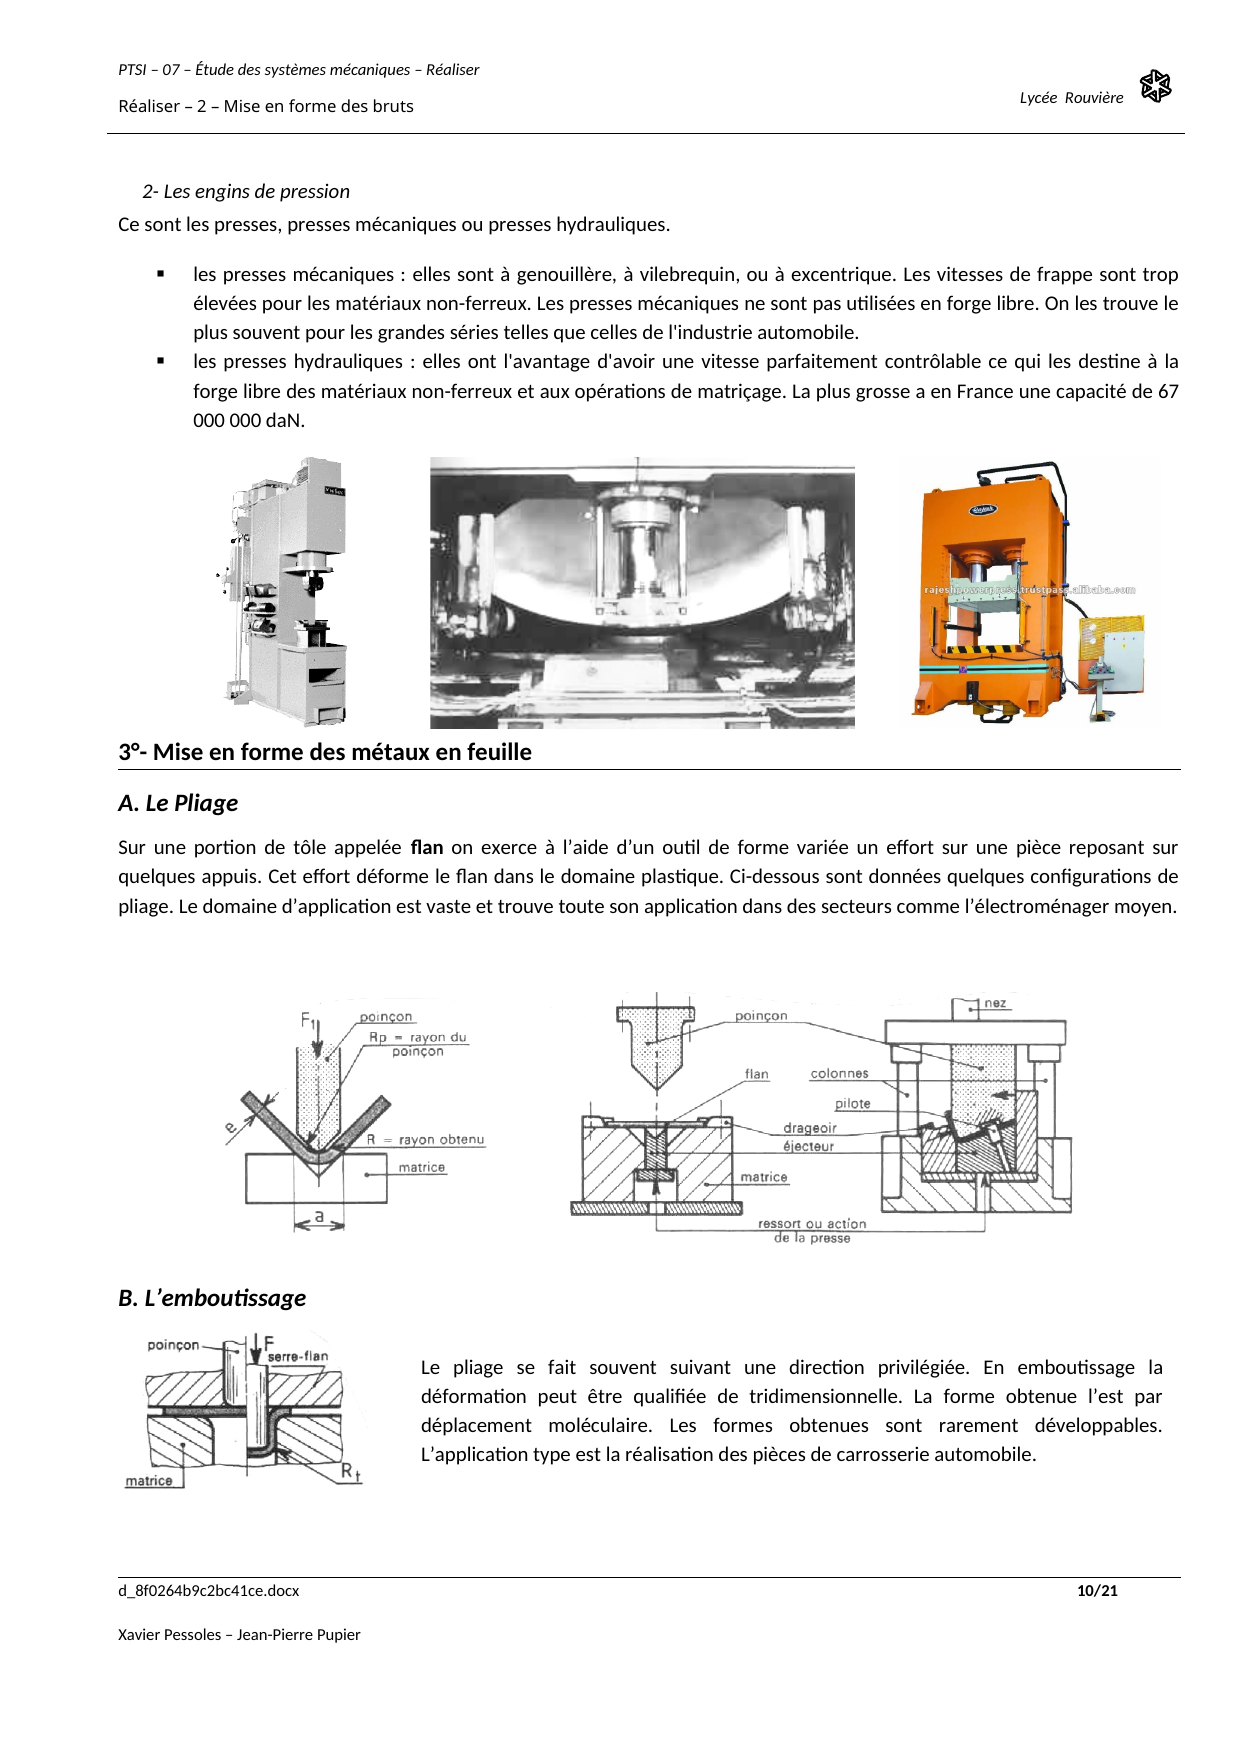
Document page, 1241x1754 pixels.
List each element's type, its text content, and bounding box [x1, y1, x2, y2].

text Sur une portion de tôle appelée flan on exerce à l’aide d’un outil de forme variée un effort sur une pièce reposant sur quelques appuis. Cet effort déforme le flan dans le domaine plastique. Ci-dessous sont données quelques configurations de pliage. Le domaine d’application est vaste et trouve toute son application dans des secteurs comme l’électroménager moyen. [118, 834, 1181, 918]
table_header [144, 457, 419, 736]
table_header [419, 457, 866, 736]
subtitle Mise en forme des métaux en feuille [118, 736, 1181, 769]
text B. Détail du processus d’élaboration de fonderie en sable en moule non permanent 8 [209, 992, 1090, 1257]
table_header [111, 1329, 413, 1516]
subtitle Le Pliage [118, 787, 1181, 818]
table_header [866, 457, 1192, 736]
picture [897, 457, 1162, 729]
table_header Le pliage se fait souvent suivant une direction privilégiée. En emboutissage la déformation peut être qualifiée de tridimensionnelle. La forme obtenue l’est par déplacement moléculaire. Les formes obtenues sont rarement développables. L’application type est la réalisation des pièces de carrosserie automobile. [414, 1329, 1171, 1516]
subtitle Les engins de pression [118, 178, 1181, 203]
subtitle L’emboutissage [118, 1282, 1181, 1312]
list les presses mécaniques : elles sont à genouillère, à vilebrequin, ou à excentrique. Les vitesses de frappe sont trop élevées pour les matériaux non-ferreux. Les presses mécaniques ne sont pas utilisées en forge libre. On les trouve le plus souvent pour les grandes séries telles que celles de l'industrie automobile. [156, 261, 1181, 345]
list les presses hydrauliques : elles ont l'avantage d'avoir une vitesse parfaitement contrôlable ce qui les destine à la forge libre des matériaux non-ferreux et aux opérations de matriçage. La plus grosse a en France une capacité de 67 000 000 daN. [156, 349, 1181, 432]
picture [118, 1329, 369, 1492]
text Ce sont les presses, presses mécaniques ou presses hydrauliques. [118, 211, 1181, 237]
